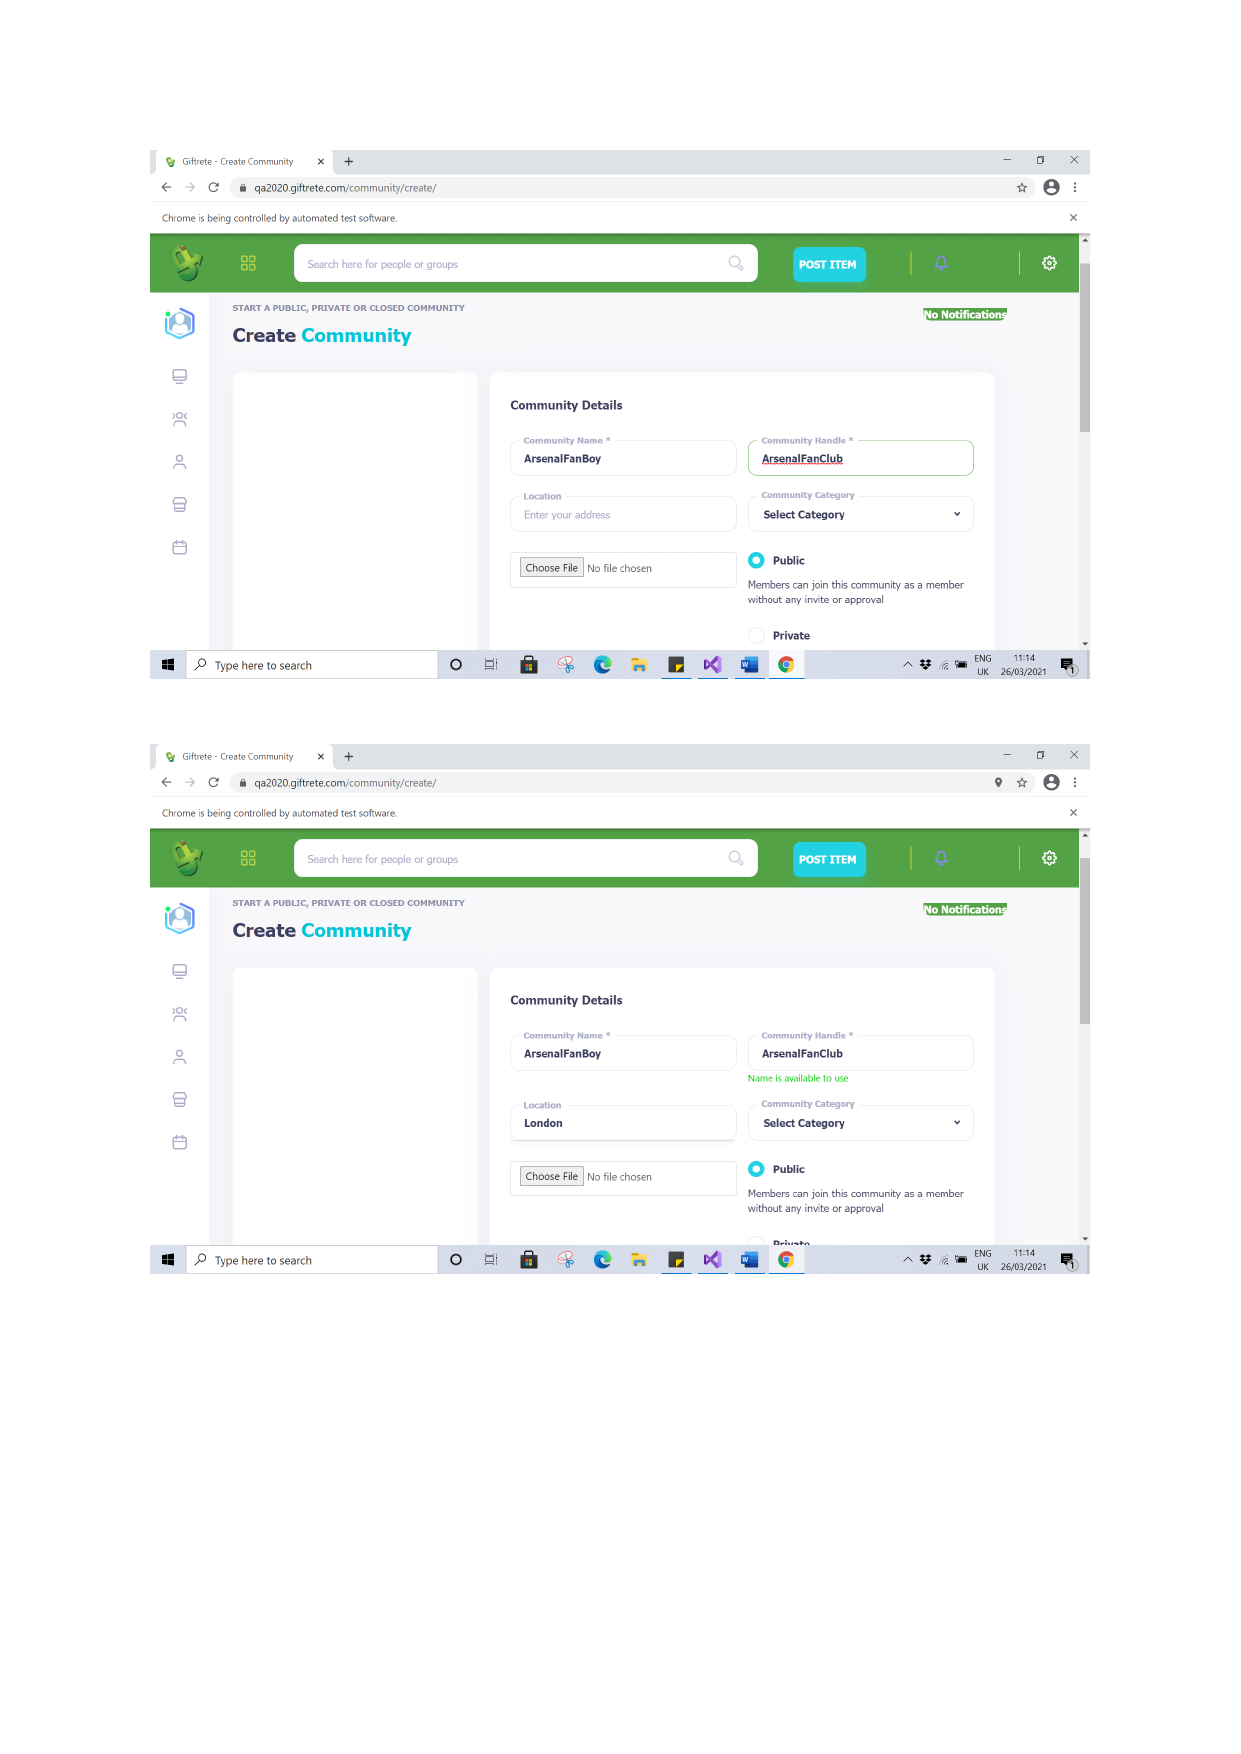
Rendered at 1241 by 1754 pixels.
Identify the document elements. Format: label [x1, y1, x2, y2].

picture [150, 150, 1091, 679]
picture [150, 744, 1091, 1274]
